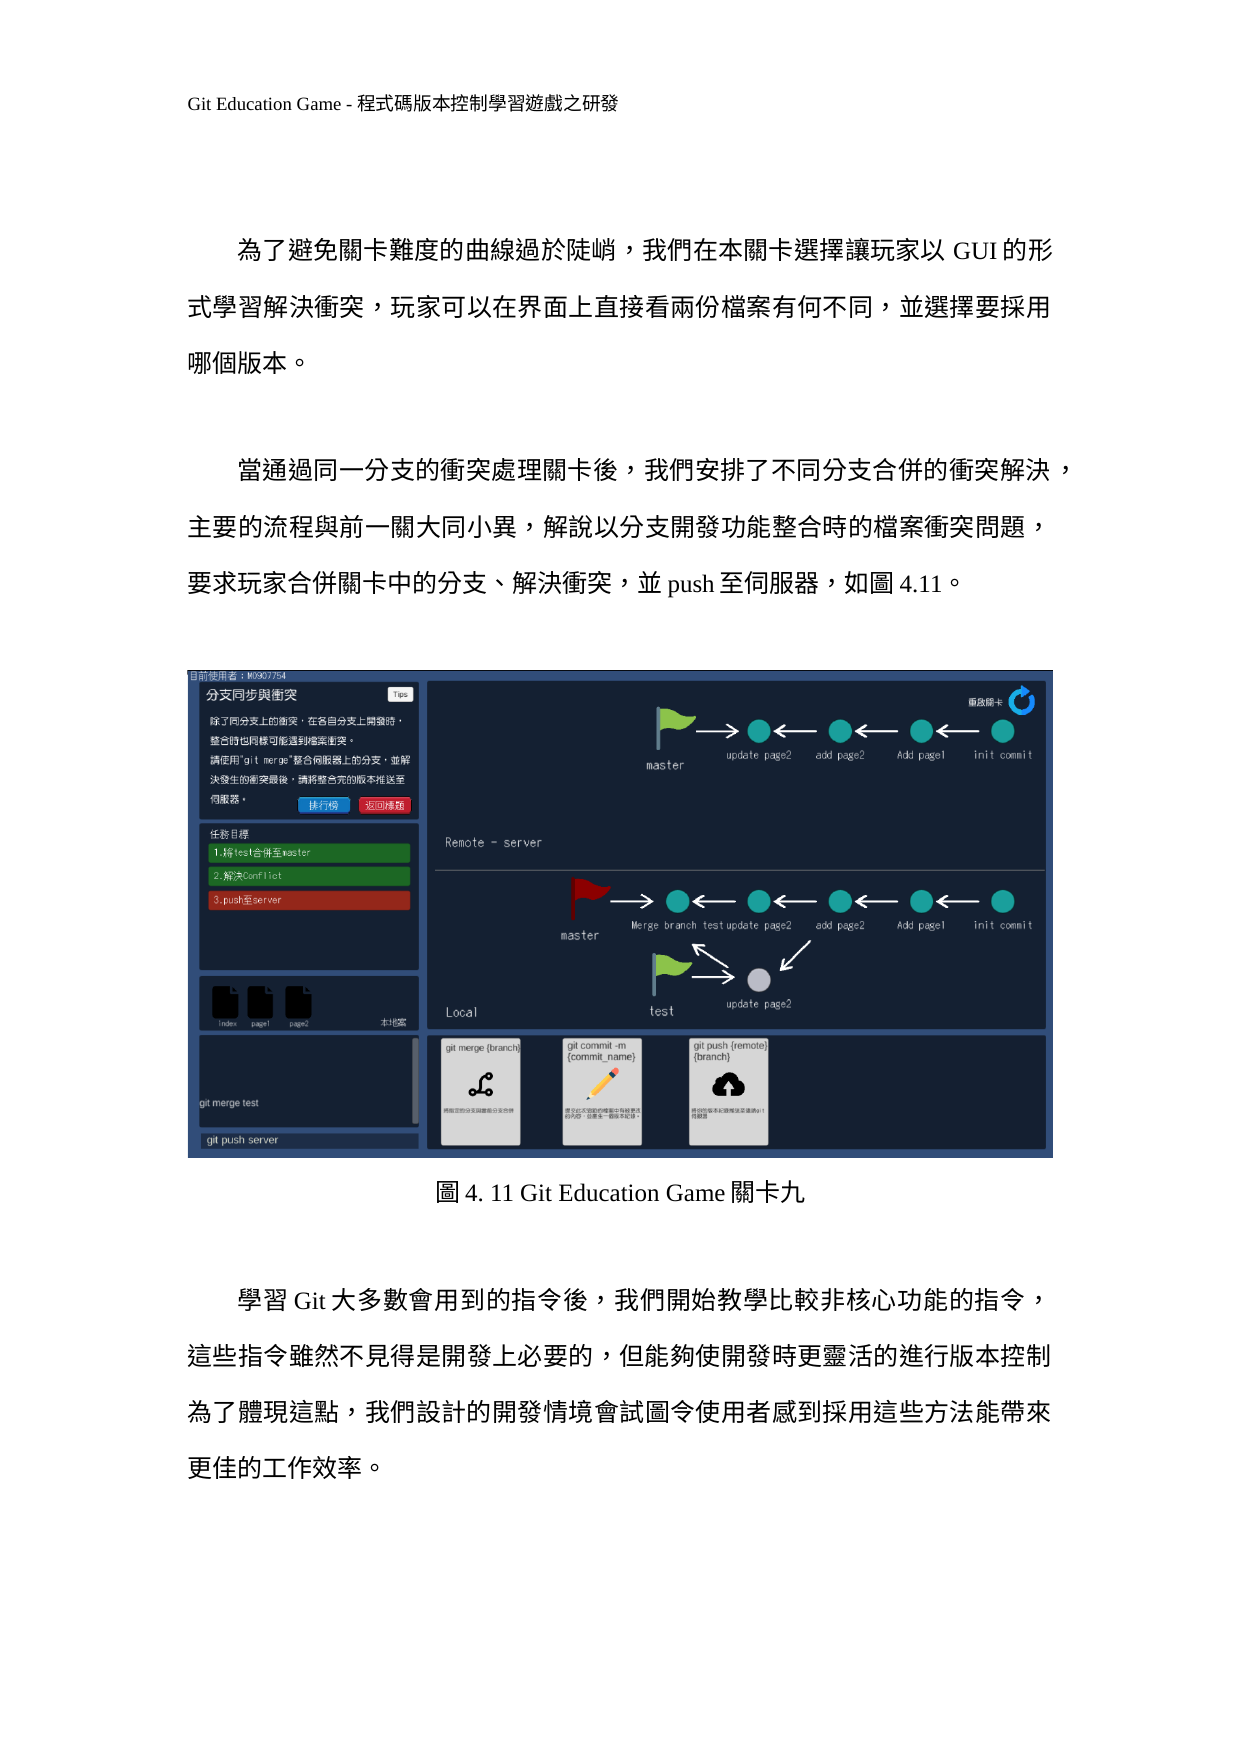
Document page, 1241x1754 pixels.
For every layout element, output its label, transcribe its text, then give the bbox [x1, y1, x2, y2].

text 當通過同一分支的衝突處理關卡後，我們安排了不同分支合併的衝突解決，主要的流程與前一關大同小異，解說以分支開發功能整合時的檔案衝突問題，要求玩家合併關卡中的分支、解決衝突，並push至伺服器，如圖4.11。 [187, 450, 1053, 600]
text 為了避免關卡難度的曲線過於陡峭，我們在本關卡選擇讓玩家以GUI的形式學習解決衝突，玩家可以在界面上直接看兩份檔案有何不同，並選擇要採用哪個版本。 [187, 230, 1053, 380]
text 圖4. 11 Git Education Game關卡九 [187, 1172, 1053, 1209]
text 學習Git大多數會用到的指令後，我們開始教學比較非核心功能的指令，這些指令雖然不見得是開發上必要的，但能夠使開發時更靈活的進行版本控制，為了體現這點，我們設計的開發情境會試圖令使用者感到採用這些方法能帶來更佳的工作效率。 [187, 1279, 1053, 1486]
picture [187, 670, 1053, 1158]
